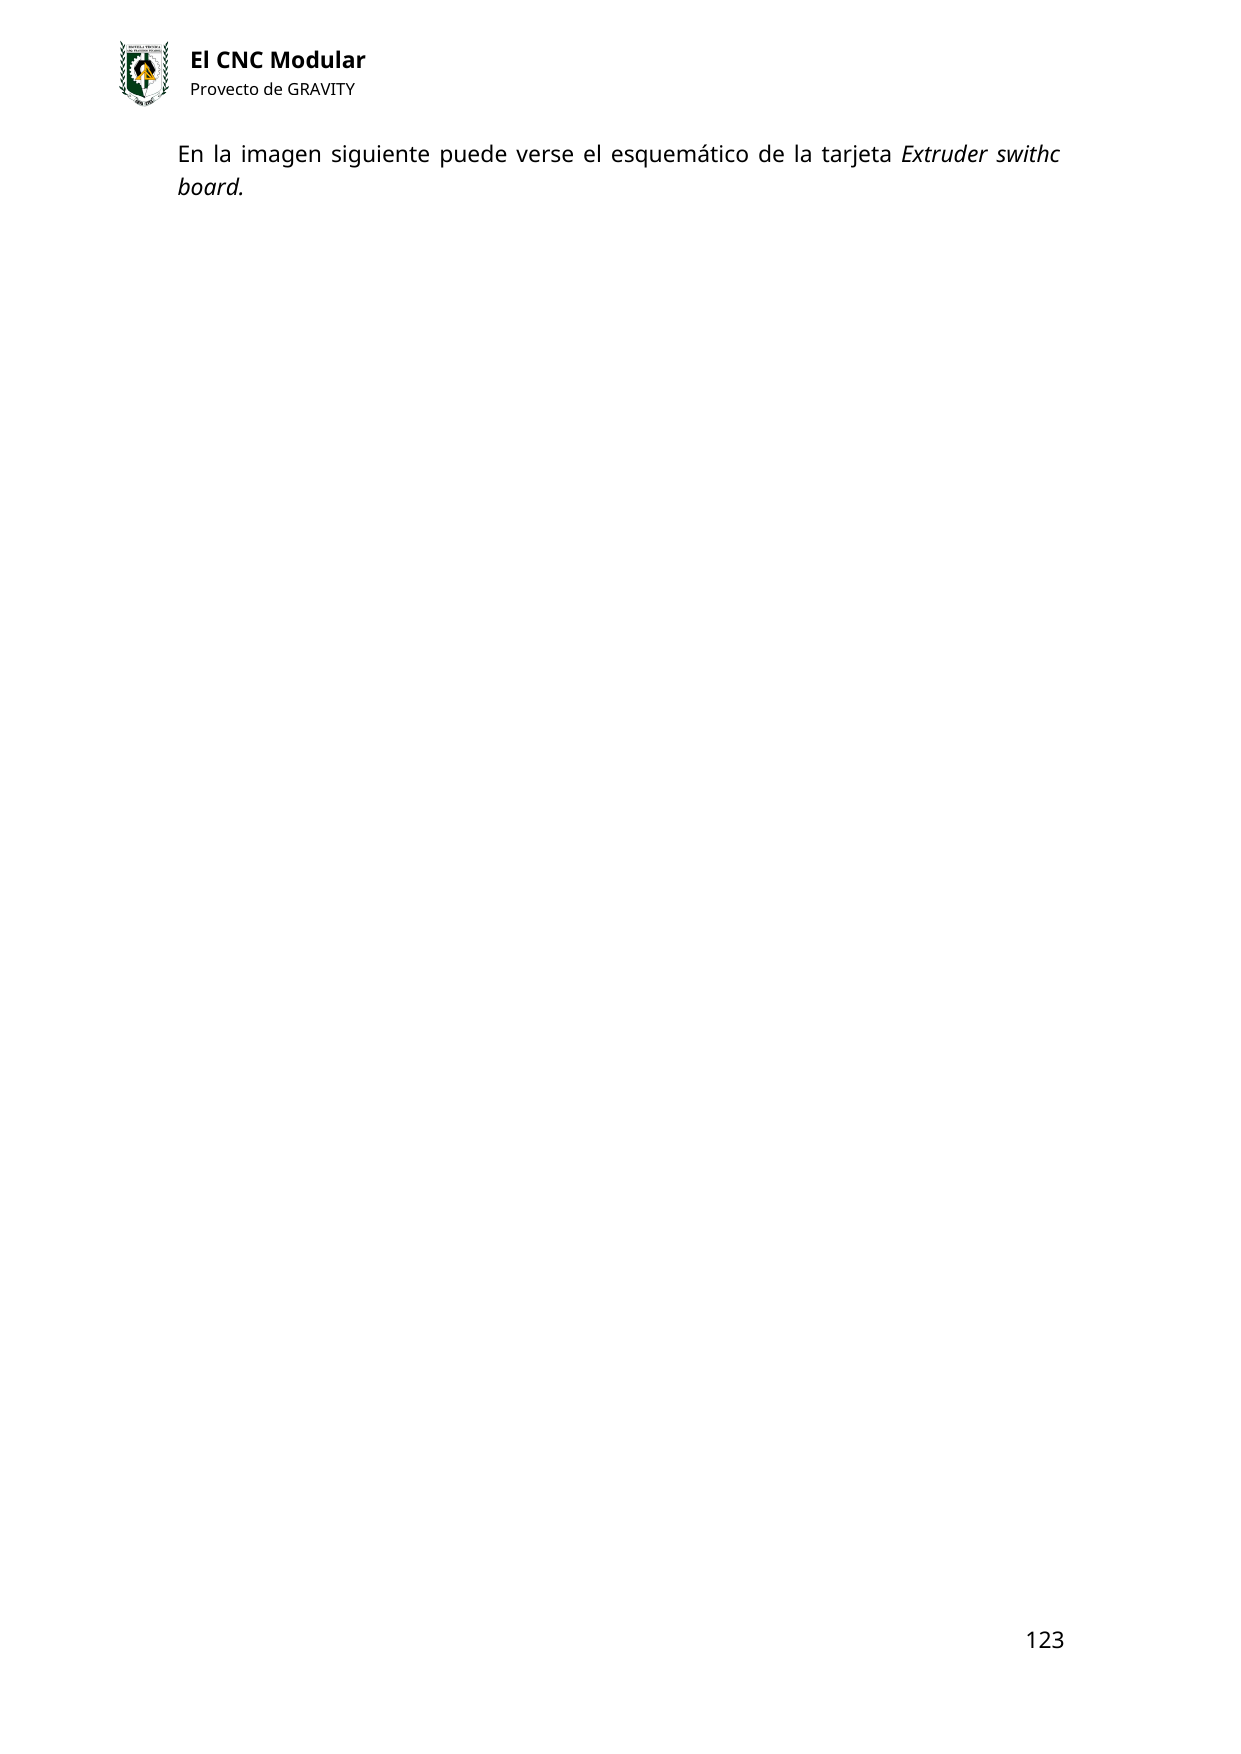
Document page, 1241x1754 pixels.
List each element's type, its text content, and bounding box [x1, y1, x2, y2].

picture [119, 40, 169, 107]
text En la imagen siguiente puede verse el esquemático de la tarjeta Extruder swithc board. [177, 137, 1063, 202]
